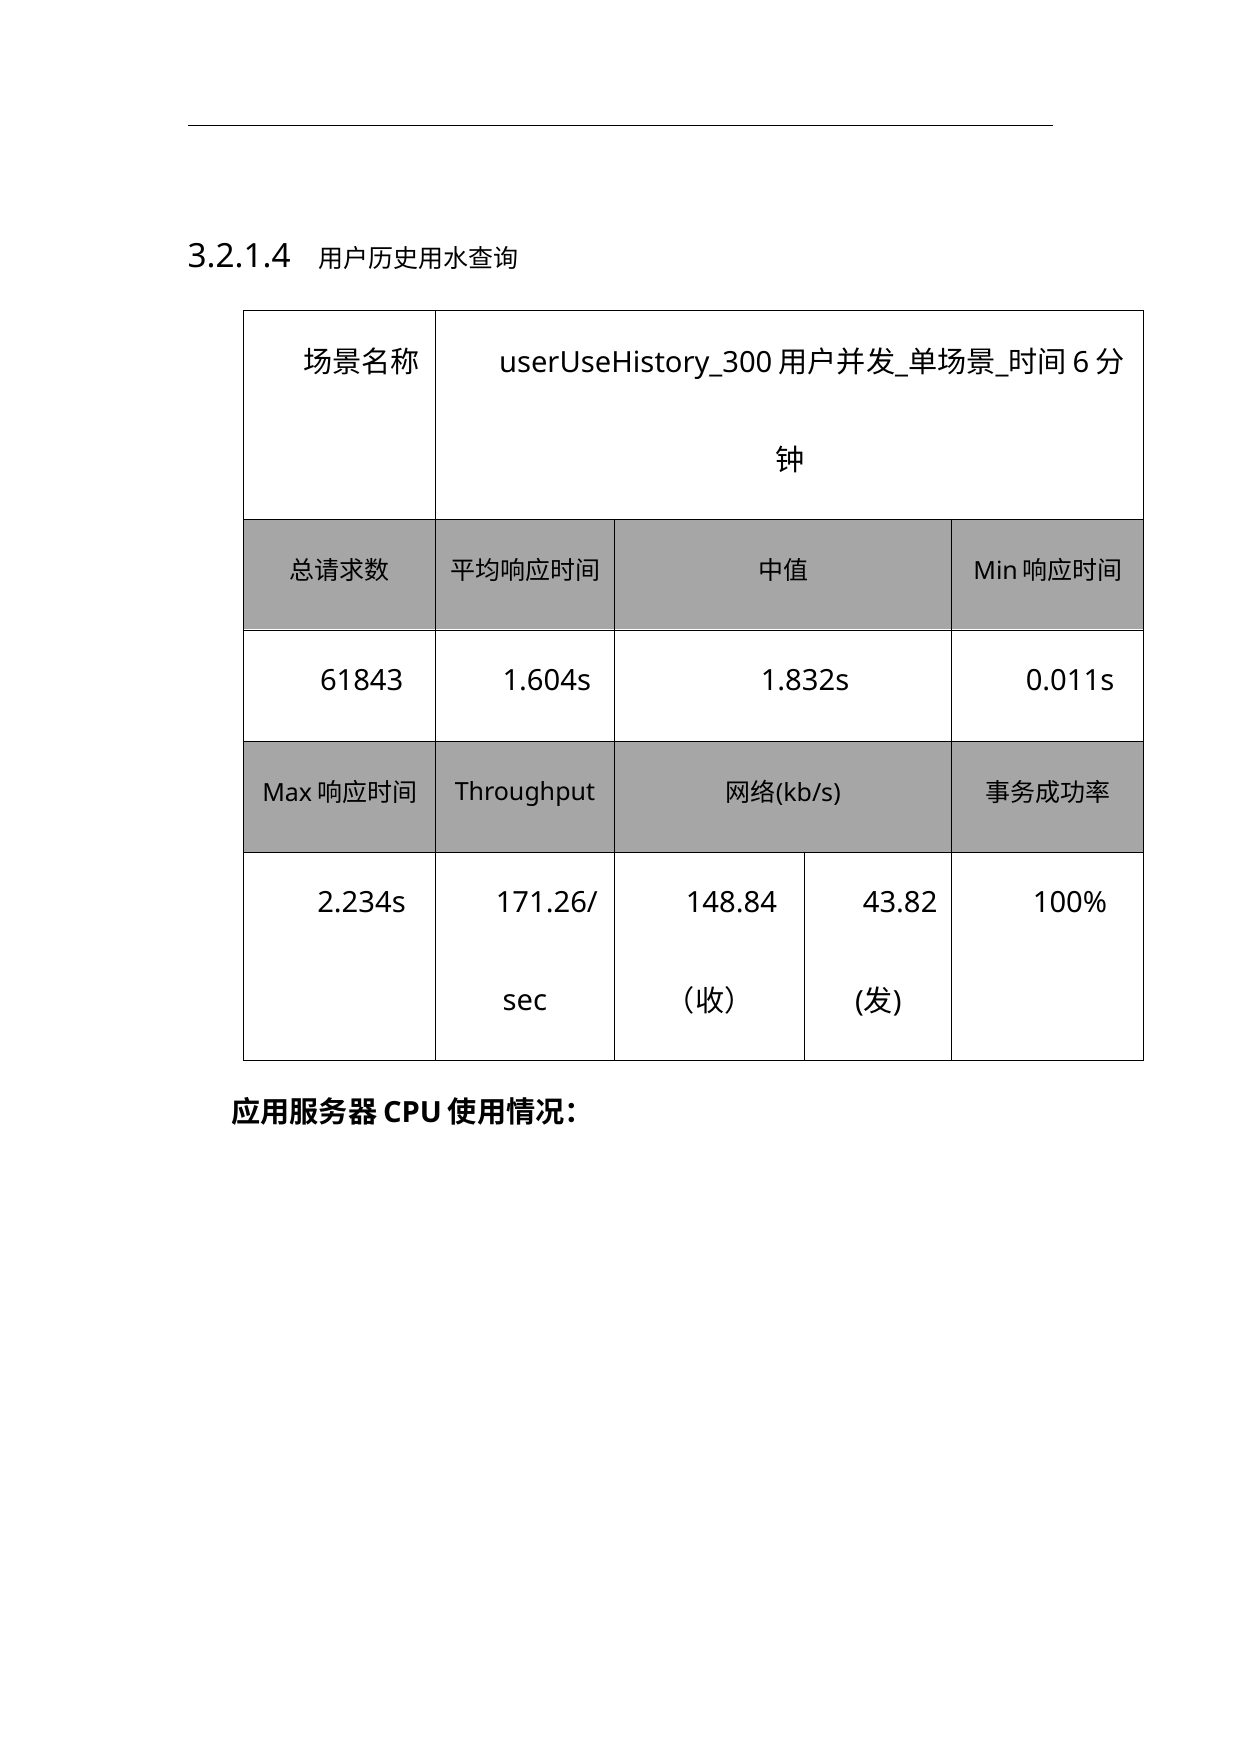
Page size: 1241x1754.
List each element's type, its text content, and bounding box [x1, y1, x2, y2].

table_cell 43.82(发) [805, 853, 951, 1060]
table_cell 148.84（收） [615, 853, 804, 1060]
table_header 场景名称 [244, 311, 435, 518]
table_cell 总请求数 [244, 520, 435, 629]
table_cell 2.234s [244, 853, 435, 1060]
table_cell 事务成功率 [952, 742, 1143, 852]
table_cell 100% [952, 853, 1143, 1060]
table_header userUseHistory_300用户并发_单场景_时间6分钟 [436, 311, 1143, 518]
table_cell 61843 [244, 631, 435, 741]
table_cell 网络(kb/s) [615, 742, 951, 852]
table_cell Min响应时间 [952, 520, 1143, 629]
table_cell 中值 [615, 520, 951, 629]
table_cell Throughput [436, 742, 614, 852]
table_cell 平均响应时间 [436, 520, 614, 629]
table_cell Max响应时间 [244, 742, 435, 852]
table_cell 0.011s [952, 631, 1143, 741]
table_cell 171.26/sec [436, 853, 614, 1060]
subtitle 用户历史用水查询 [187, 222, 1053, 287]
table_cell 1.832s [615, 631, 951, 741]
table_cell 1.604s [436, 631, 614, 741]
text 应用服务器CPU使用情况： [187, 1077, 1053, 1142]
